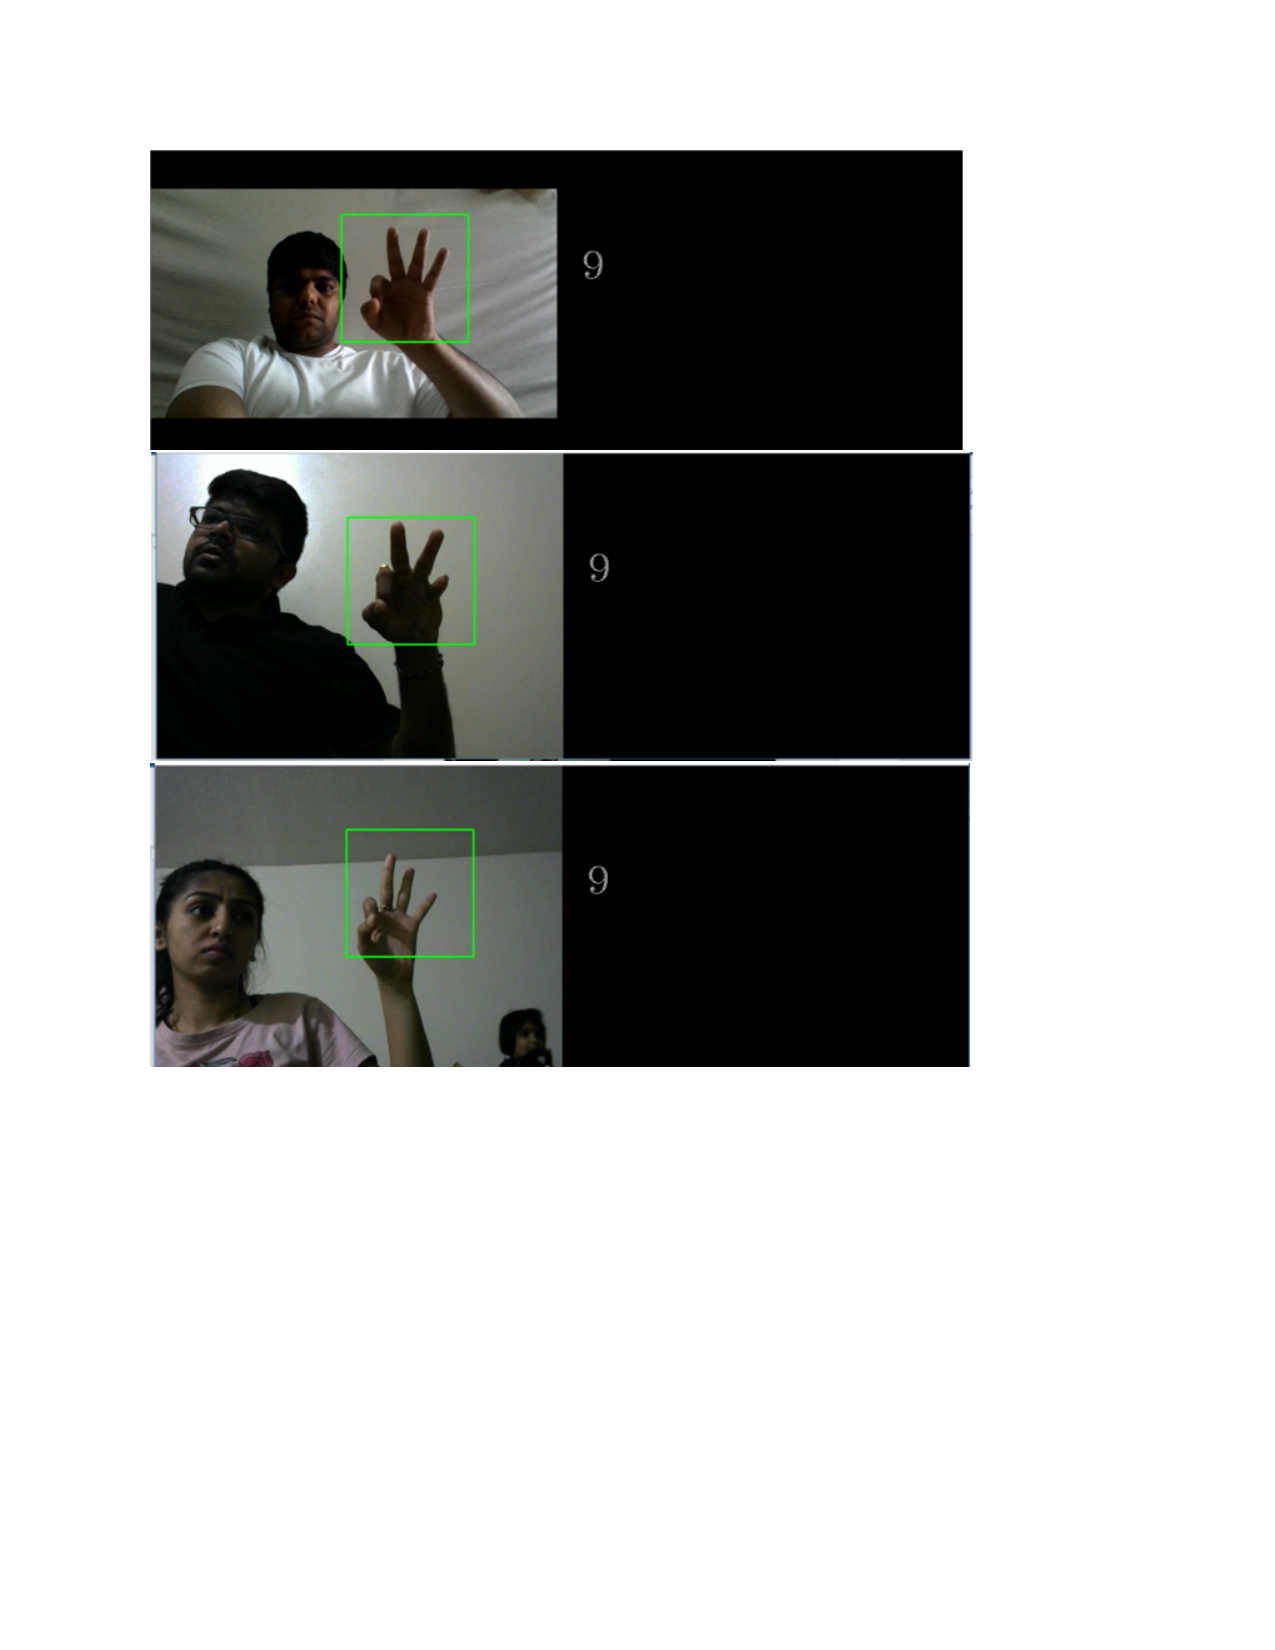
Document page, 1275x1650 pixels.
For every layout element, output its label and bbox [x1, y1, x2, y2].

picture [150, 452, 973, 761]
picture [150, 150, 963, 450]
picture [150, 763, 971, 1067]
